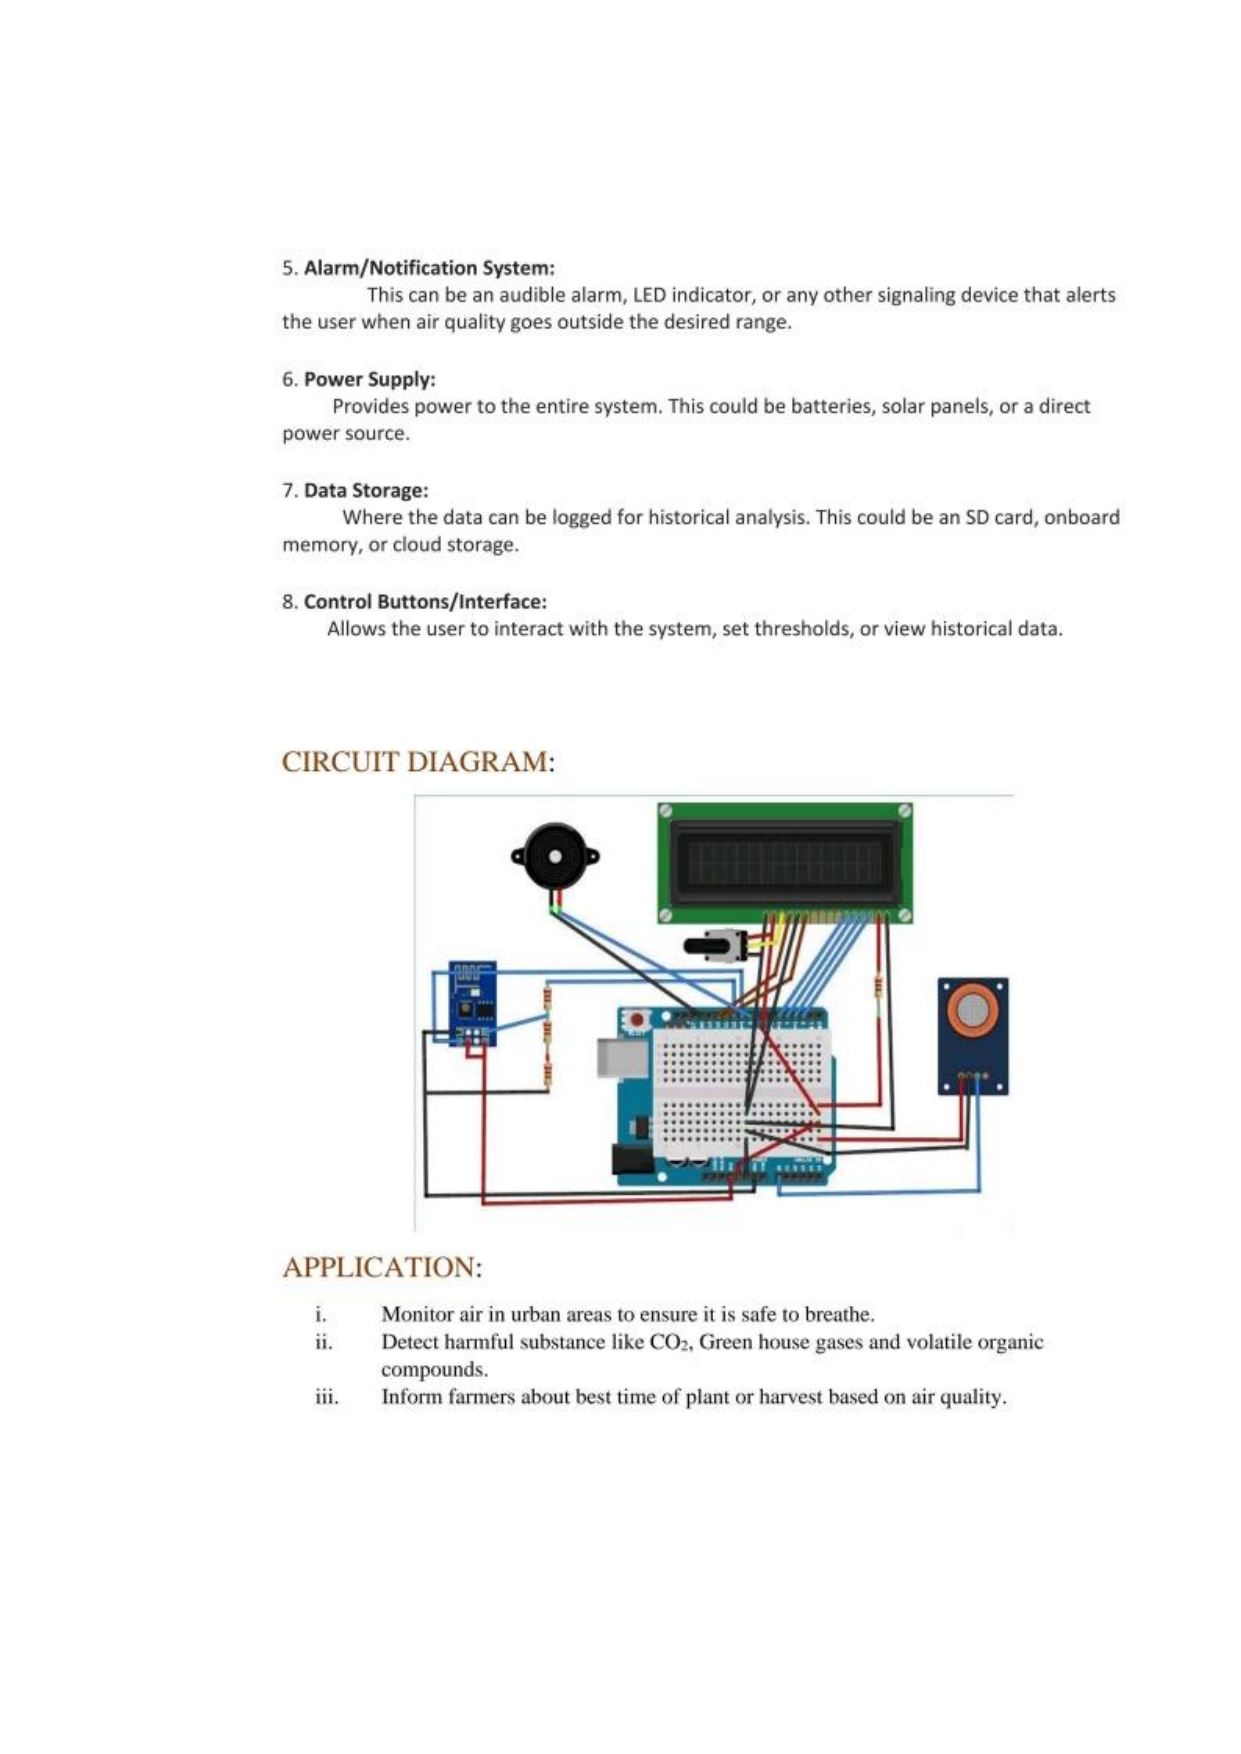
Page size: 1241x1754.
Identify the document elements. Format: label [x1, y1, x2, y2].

picture [150, 150, 1241, 1604]
